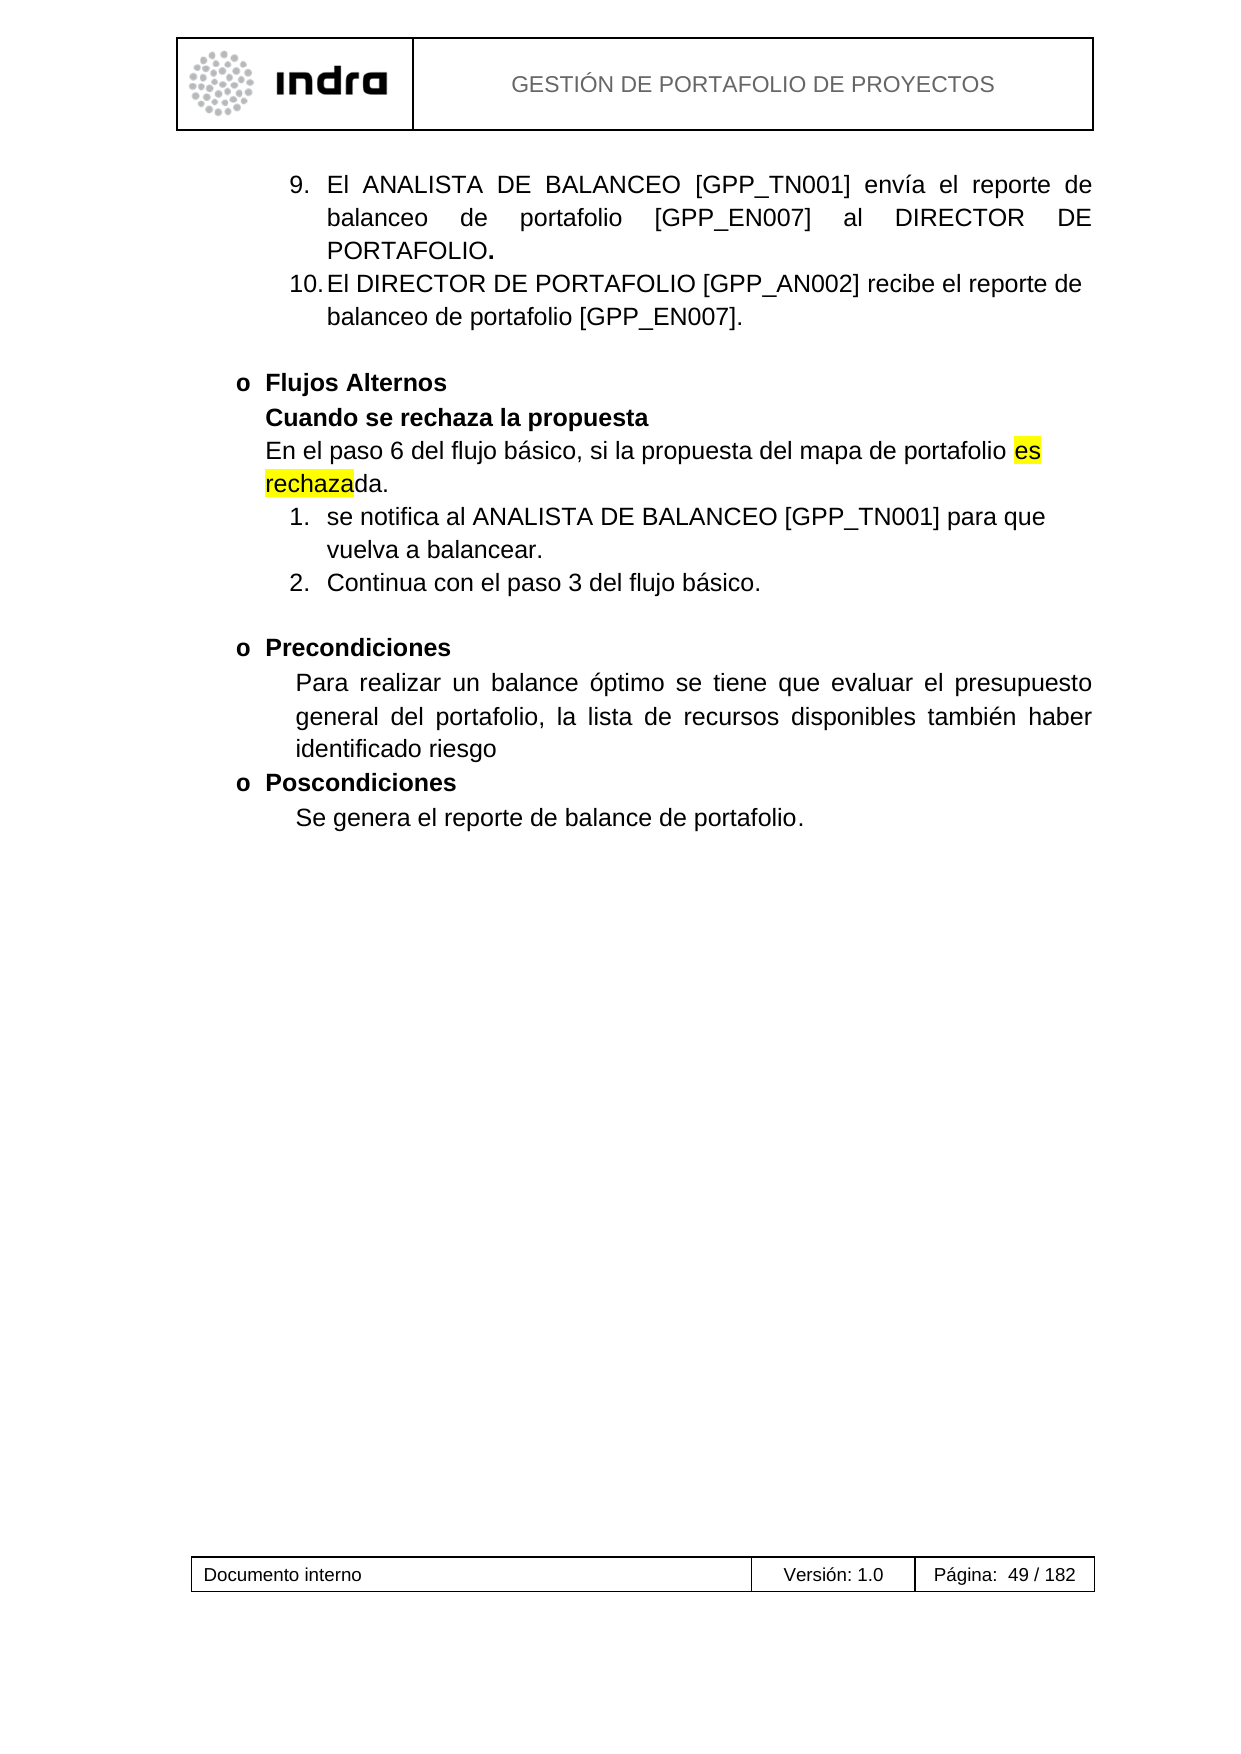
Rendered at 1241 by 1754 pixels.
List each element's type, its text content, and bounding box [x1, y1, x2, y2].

list Continua con el paso 3 del flujo básico. [289, 568, 1093, 629]
list El ANALISTA DE BALANCEO [GPP_TN001] envía el reporte de balanceo de portafolio [GPP_EN007] al DIRECTOR DE PORTAFOLIO. [289, 170, 1093, 265]
picture [187, 49, 391, 119]
list Precondiciones [236, 633, 1093, 664]
list Flujos Alternos Cuando se rechaza la propuesta En el paso 6 del flujo básico, si la propuesta del mapa de portafolio es rechazada. [236, 367, 1093, 497]
list se notifica al ANALISTA DE BALANCEO [GPP_TN001] para que vuelva a balancear. [289, 502, 1093, 563]
text Para realizar un balance óptimo se tiene que evaluar el presupuesto general del portafolio, la lista de recursos disponibles también haber identificado riesgo [295, 668, 1093, 763]
text Se genera el reporte de balance de portafolio. [295, 803, 1093, 864]
list Poscondiciones [236, 767, 1093, 798]
list El DIRECTOR DE PORTAFOLIO [GPP_AN002] recibe el reporte de balanceo de portafolio [GPP_EN007]. [289, 269, 1093, 363]
